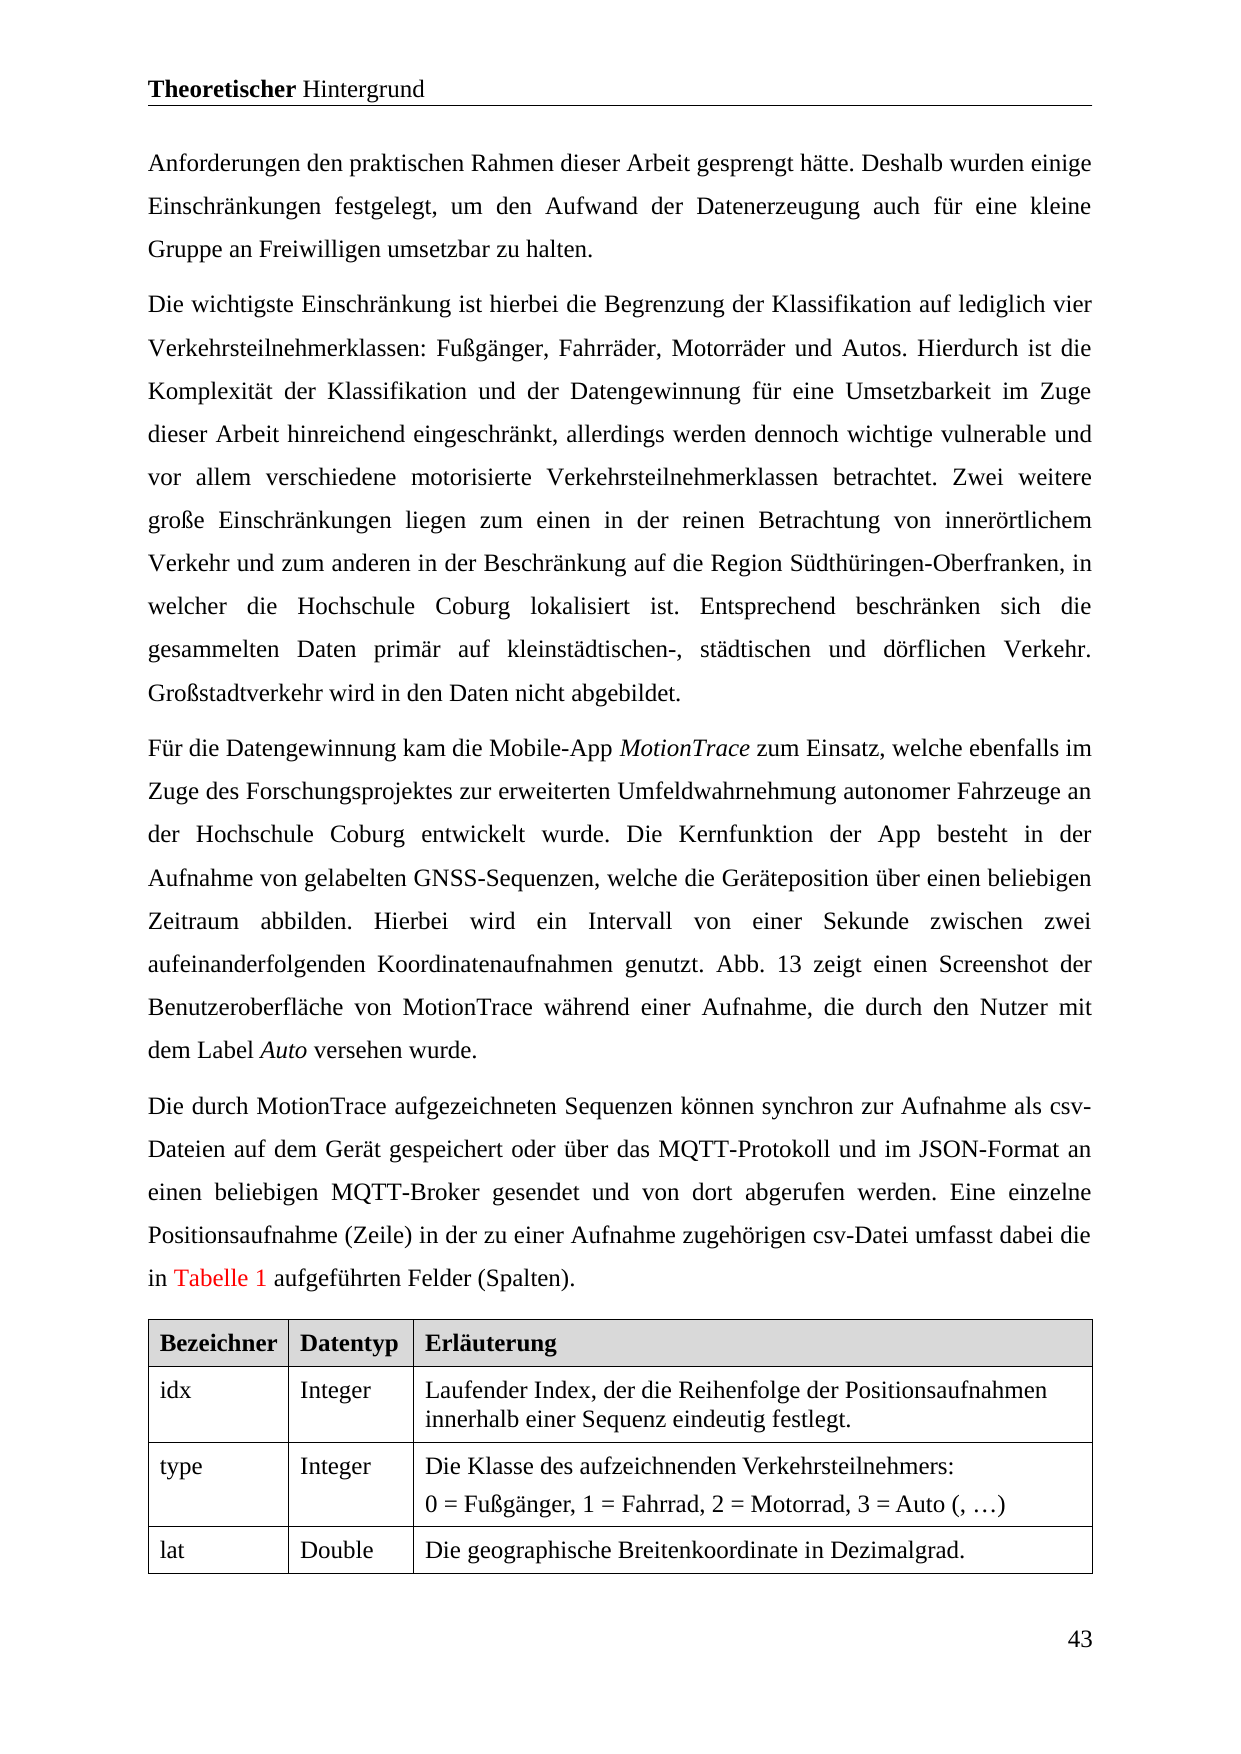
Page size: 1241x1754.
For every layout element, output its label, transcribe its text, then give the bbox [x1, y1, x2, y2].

table_cell Double [289, 1527, 413, 1573]
text Die durch MotionTrace aufgezeichneten Sequenzen können synchron zur Aufnahme als csv-Dateien auf dem Gerät gespeichert oder über das MQTT-Protokoll und im JSON-Format an einen beliebigen MQTT-Broker gesendet und von dort abgerufen werden. Eine einzelne Positionsaufnahme (Zeile) in der zu einer Aufnahme zugehörigen csv-Datei umfasst dabei die in Tabelle 1 aufgeführten Felder (Spalten). [148, 1091, 1092, 1292]
text Für die Datengewinnung kam die Mobile-App MotionTrace zum Einsatz, welche ebenfalls im Zuge des Forschungsprojektes zur erweiterten Umfeldwahrnehmung autonomer Fahrzeuge an der Hochschule Coburg entwickelt wurde. Die Kernfunktion der App besteht in der Aufnahme von gelabelten GNSS-Sequenzen, welche die Geräteposition über einen beliebigen Zeitraum abbilden. Hierbei wird ein Intervall von einer Sekunde zwischen zwei aufeinanderfolgenden Koordinatenaufnahmen genutzt. Abb. 13 zeigt einen Screenshot der Benutzeroberfläche von MotionTrace während einer Aufnahme, die durch den Nutzer mit dem Label Auto versehen wurde. [148, 733, 1092, 1064]
table_header Datentyp [289, 1320, 413, 1366]
table_cell idx [149, 1367, 288, 1442]
table_cell Integer [289, 1443, 413, 1526]
table_cell Integer [289, 1367, 413, 1442]
table_cell lat [149, 1527, 288, 1573]
table_cell Laufender Index, der die Reihenfolge der Positionsaufnahmen innerhalb einer Sequenz eindeutig festlegt. [414, 1367, 1092, 1442]
table_cell Die geographische Breitenkoordinate in Dezimalgrad. [414, 1527, 1092, 1573]
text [148, 148, 1092, 263]
table_header Bezeichner [149, 1320, 288, 1366]
table_cell type [149, 1443, 288, 1526]
text Die wichtigste Einschränkung ist hierbei die Begrenzung der Klassifikation auf lediglich vier Verkehrsteilnehmerklassen: Fußgänger, Fahrräder, Motorräder und Autos. Hierdurch ist die Komplexität der Klassifikation und der Datengewinnung für eine Umsetzbarkeit im Zuge dieser Arbeit hinreichend eingeschränkt, allerdings werden dennoch wichtige vulnerable und vor allem verschiedene motorisierte Verkehrsteilnehmerklassen betrachtet. Zwei weitere große Einschränkungen liegen zum einen in der reinen Betrachtung von innerörtlichem Verkehr und zum anderen in der Beschränkung auf die Region Südthüringen-Oberfranken, in welcher die Hochschule Coburg lokalisiert ist. Entsprechend beschränken sich die gesammelten Daten primär auf kleinstädtischen-, städtischen und dörflichen Verkehr. Großstadtverkehr wird in den Daten nicht abgebildet. [148, 289, 1092, 706]
table_header Erläuterung [414, 1320, 1092, 1366]
table_cell Die Klasse des aufzeichnenden Verkehrsteilnehmers: 0 = Fußgänger, 1 = Fahrrad, 2 = Motorrad, 3 = Auto (, …) [414, 1443, 1092, 1526]
